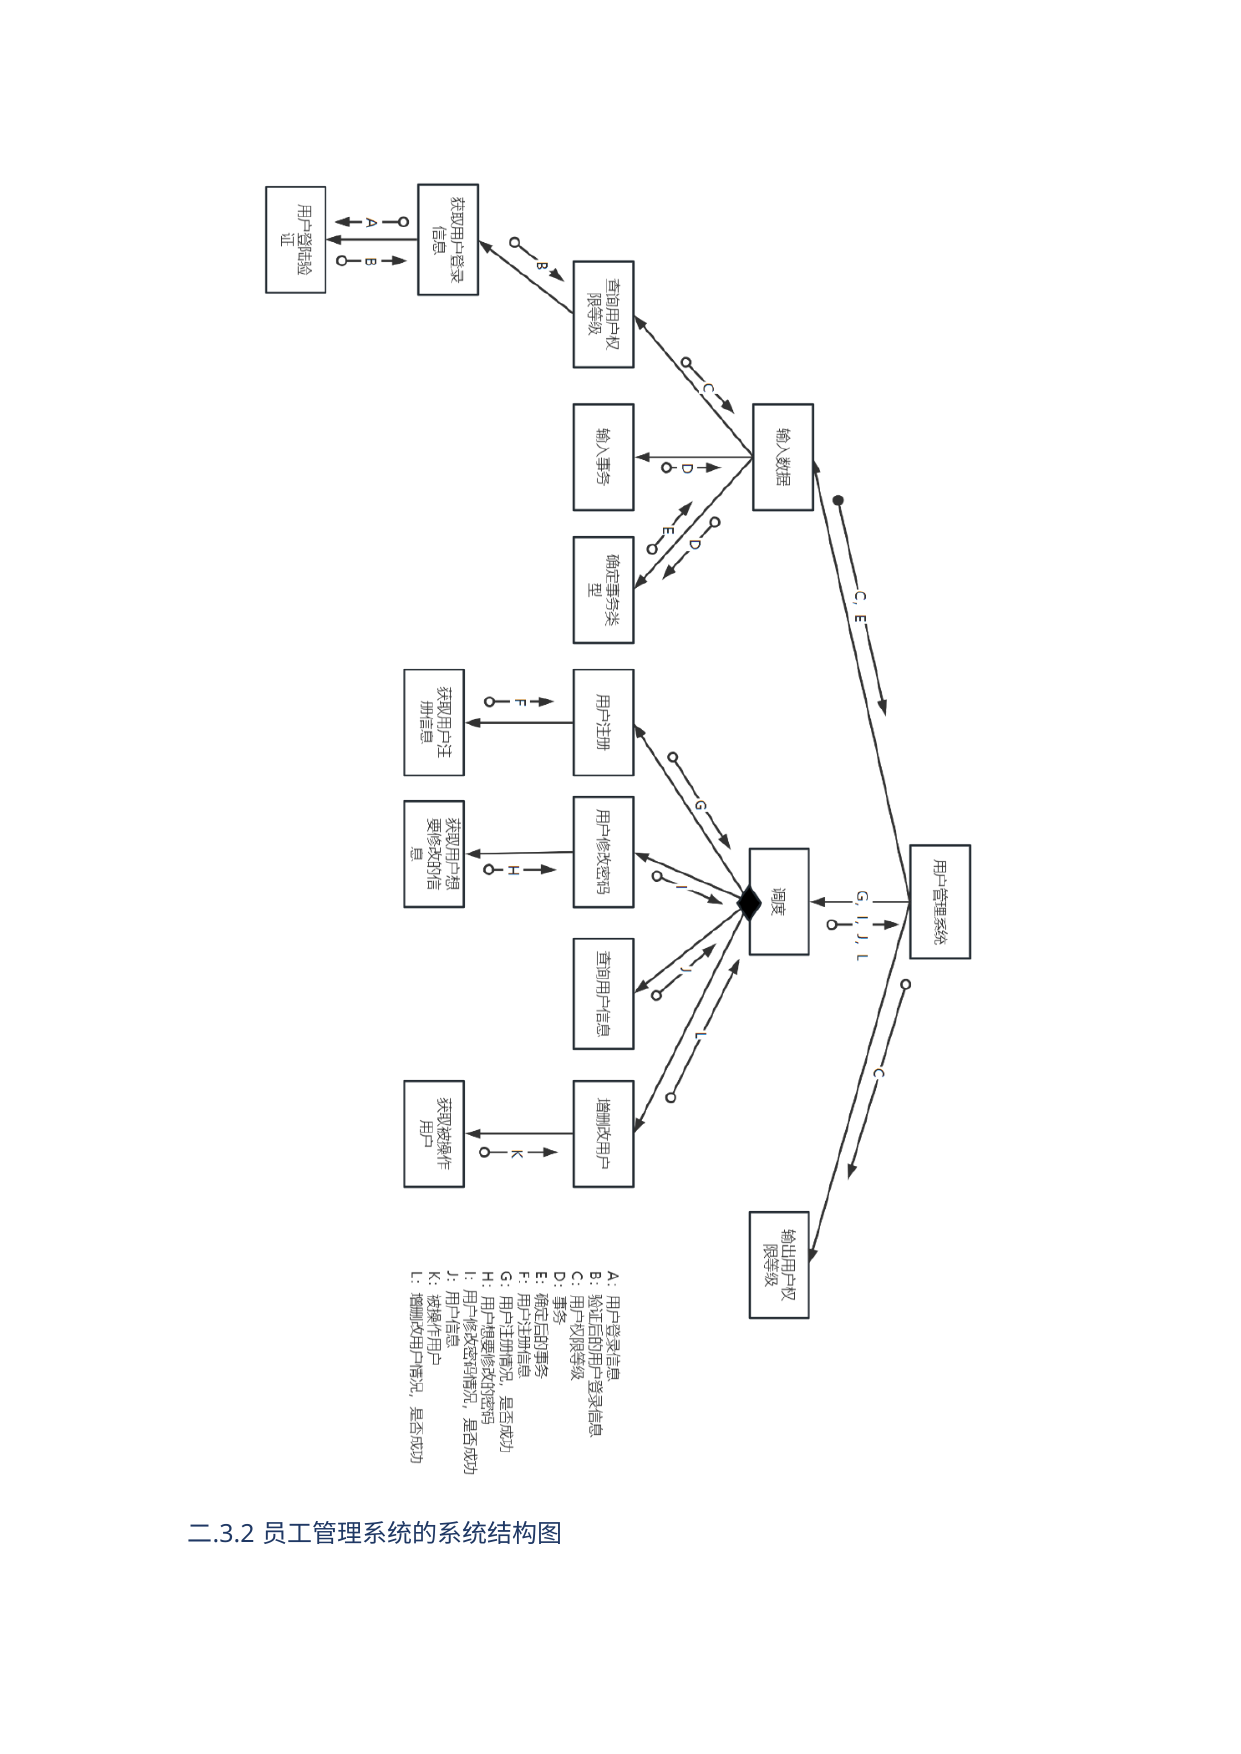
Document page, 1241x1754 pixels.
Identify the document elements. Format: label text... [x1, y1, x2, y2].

picture [259, 180, 974, 1479]
